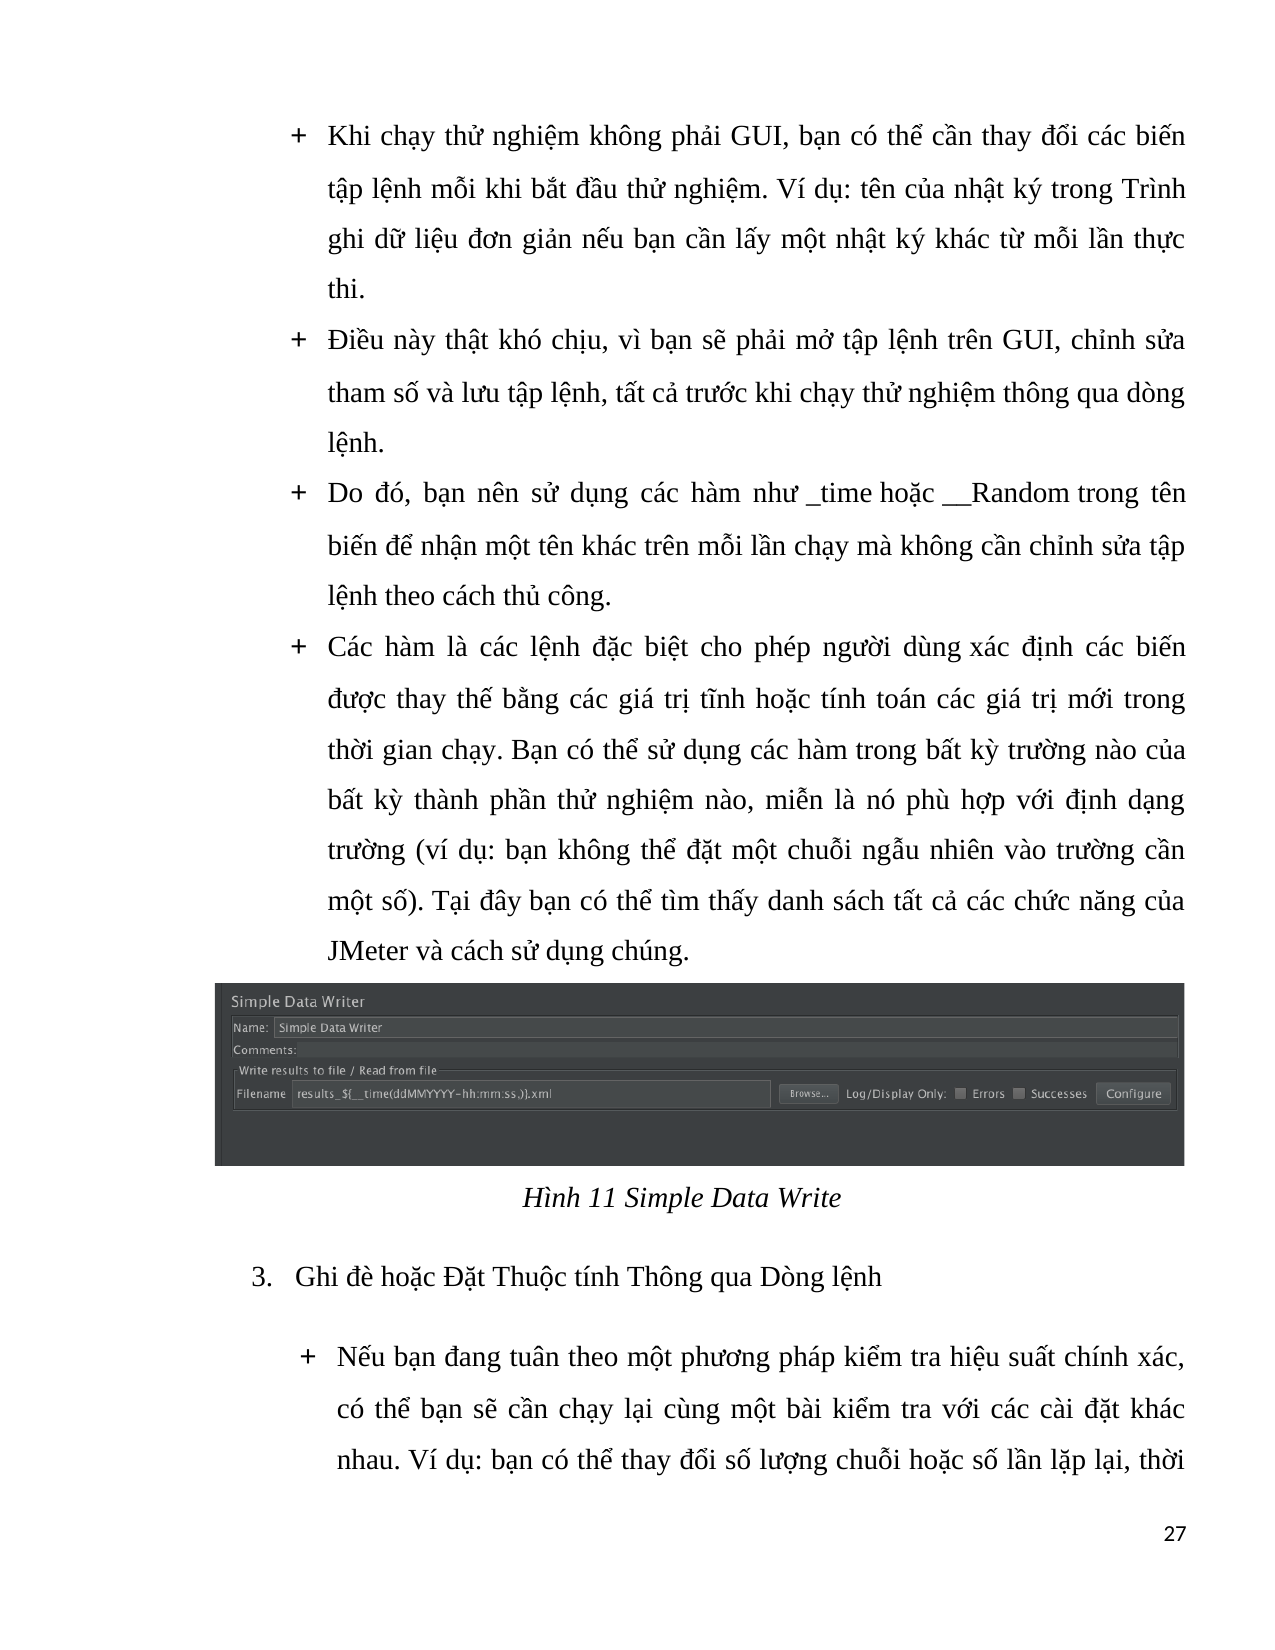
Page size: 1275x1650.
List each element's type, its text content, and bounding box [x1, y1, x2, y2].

list Khi chạy thử nghiệm không phải GUI, bạn có thể cần thay đổi các biến tập lệnh mỗi khi bắt đầu thử nghiệm. Ví dụ: tên của nhật ký trong Trình ghi dữ liệu đơn giản nếu bạn cần lấy một nhật ký khác từ mỗi lần thực thi. [290, 198, 1186, 384]
text Hình 11 Simple Data Write [177, 1347, 1186, 1380]
text 3. Ghi đè hoặc Đặt Thuộc tính Thông qua Dòng lệnh [192, 1426, 1186, 1460]
list Sử dụng Hàm trong Biến [252, 118, 1186, 152]
list Do đó, bạn nên sử dụng các hàm như _time hoặc __Random trong tên biến để nhận một tên khác trên mỗi lần chạy mà không cần chỉnh sửa tập lệnh theo cách thủ công. [290, 613, 1186, 750]
list Các hàm là các lệnh đặc biệt cho phép người dùng xác định các biến được thay thế bằng các giá trị tĩnh hoặc tính toán các giá trị mới trong thời gian chạy. Bạn có thể sử dụng các hàm trong bất kỳ trường nào của bất kỳ thành phần thử nghiệm nào, miễn là nó phù hợp với định dạng trường (ví dụ: bạn không thể đặt một chuỗi ngẫu nhiên vào trường cần một số). Tại đây bạn có thể tìm thấy danh sách tất cả các chức năng của JMeter và cách sử dụng chúng. [290, 796, 1186, 1134]
picture [214, 1150, 1185, 1333]
list Điều này thật khó chịu, vì bạn sẽ phải mở tập lệnh trên GUI, chỉnh sửa tham số và lưu tập lệnh, tất cả trước khi chạy thử nghiệm thông qua dòng lệnh. [290, 431, 1186, 567]
